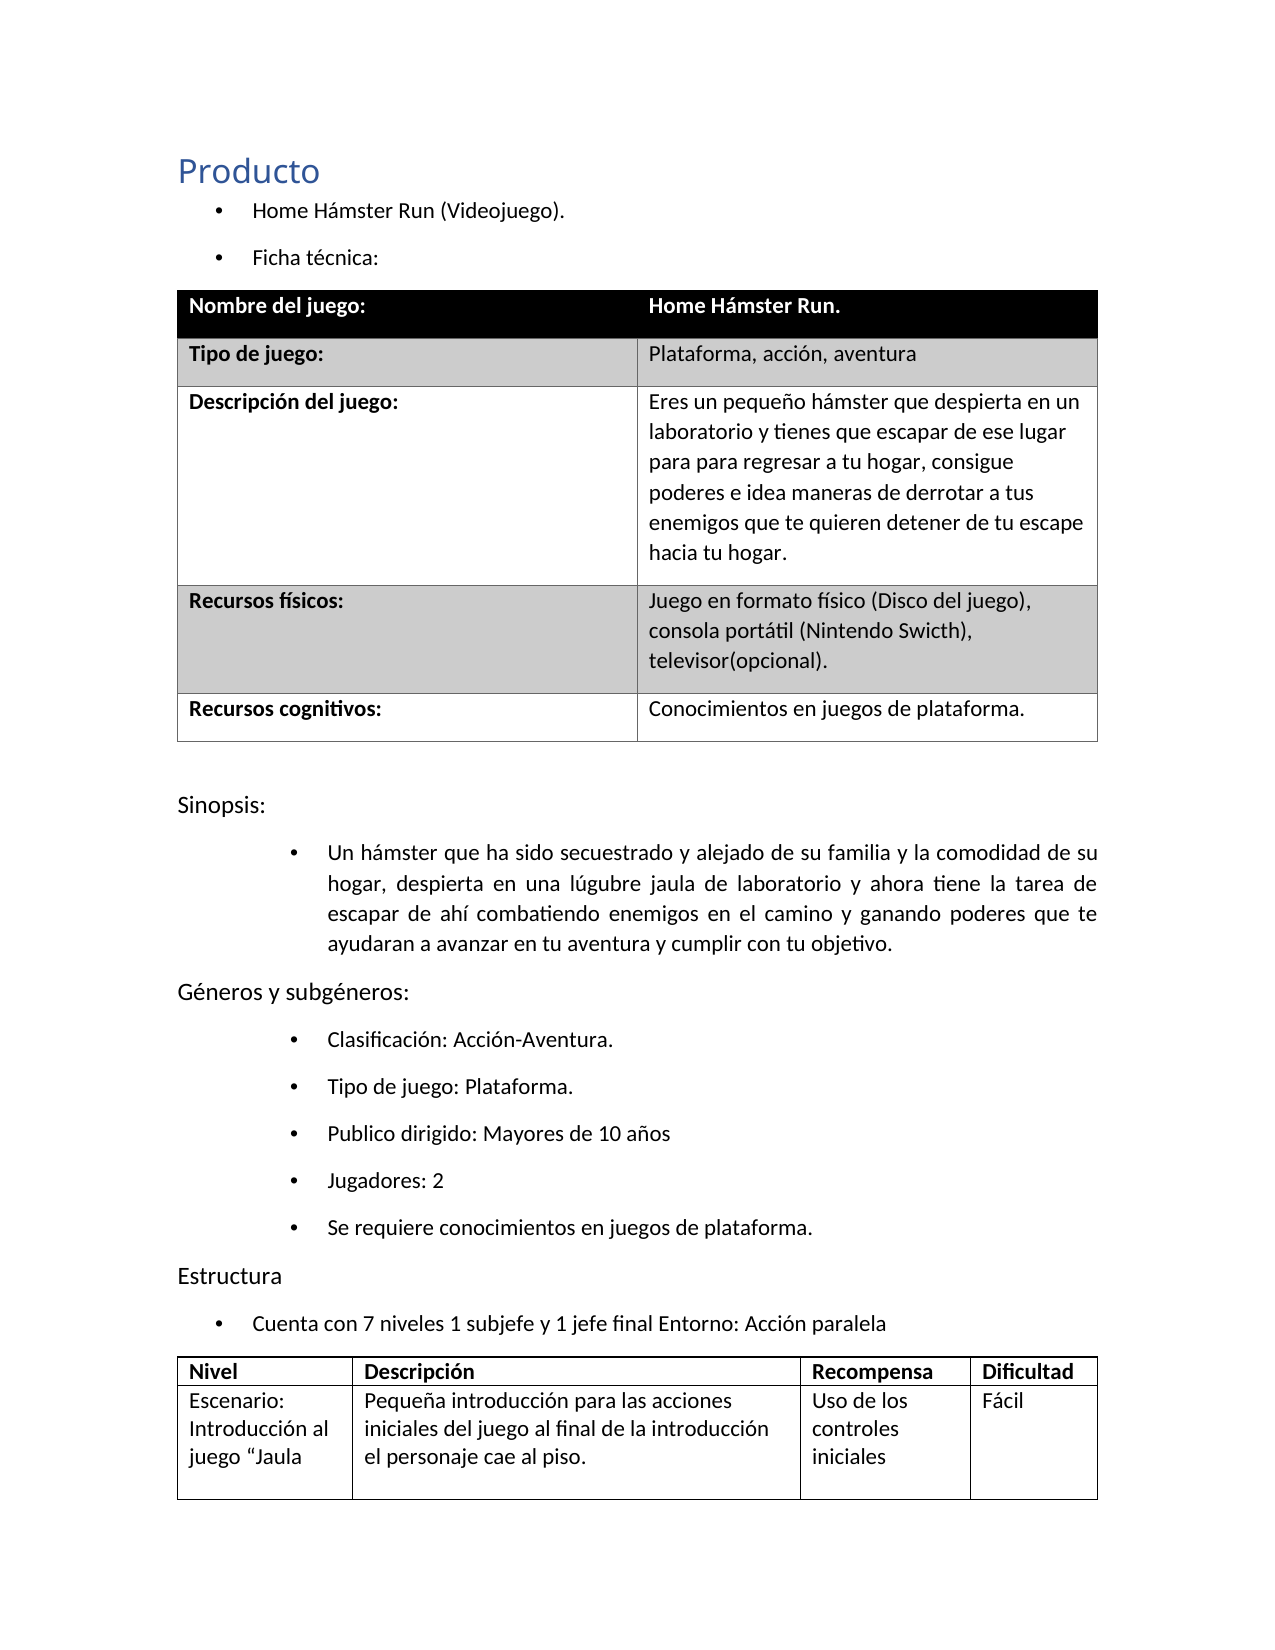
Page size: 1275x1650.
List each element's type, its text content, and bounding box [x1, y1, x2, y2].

table_header Home Hámster Run. [638, 291, 1097, 338]
list Publico dirigido: Mayores de 10 años [290, 1119, 1098, 1147]
subtitle Producto [177, 148, 1098, 193]
table_cell Tipo de juego: [178, 339, 637, 386]
table_cell Juego en formato físico (Disco del juego), consola portátil (Nintendo Swicth), televisor(opcional). [638, 586, 1097, 693]
list Se requiere conocimientos en juegos de plataforma. [290, 1213, 1098, 1241]
table_cell Eres un pequeño hámster que despierta en un laboratorio y tienes que escapar de ese lugar para para regresar a tu hogar, consigue poderes e idea maneras de derrotar a tus enemigos que te quieren detener de tu escape hacia tu hogar. [638, 387, 1097, 585]
table_cell Escenario: Introducción al juego “Jaula [178, 1386, 352, 1498]
text Sinopsis: [177, 789, 1098, 819]
table_cell Pequeña introducción para las acciones iniciales del juego al final de la introducción el personaje cae al piso. [353, 1386, 800, 1498]
table_cell Fácil [971, 1386, 1097, 1498]
table_cell Recursos cognitivos: [178, 694, 637, 741]
table_header Nivel [178, 1358, 352, 1385]
list Home Hámster Run (Videojuego). [215, 197, 1098, 225]
table_header Descripción [353, 1358, 800, 1385]
table_header Nombre del juego: [178, 291, 637, 338]
table_header Recompensa [801, 1358, 970, 1385]
table_cell Plataforma, acción, aventura [638, 339, 1097, 386]
table_cell Recursos físicos: [178, 586, 637, 693]
list Un hámster que ha sido secuestrado y alejado de su familia y la comodidad de su hogar, despierta en una lúgubre jaula de laboratorio y ahora tiene la tarea de escapar de ahí combatiendo enemigos en el camino y ganando poderes que te ayudaran a avanzar en tu aventura y cumplir con tu objetivo. [290, 838, 1098, 957]
text Estructura [177, 1260, 1098, 1290]
list Clasificación: Acción-Aventura. [290, 1026, 1098, 1053]
table_header Dificultad [971, 1358, 1097, 1385]
table_cell Conocimientos en juegos de plataforma. [638, 694, 1097, 741]
list Cuenta con 7 niveles 1 subjefe y 1 jefe final Entorno: Acción paralela [215, 1309, 1098, 1337]
list Ficha técnica: [215, 243, 1098, 272]
list Tipo de juego: Plataforma. [290, 1072, 1098, 1100]
table_cell Descripción del juego: [178, 387, 637, 585]
list Jugadores: 2 [290, 1166, 1098, 1194]
table_cell Uso de los controles iniciales [801, 1386, 970, 1498]
text Géneros y subgéneros: [177, 976, 1098, 1006]
